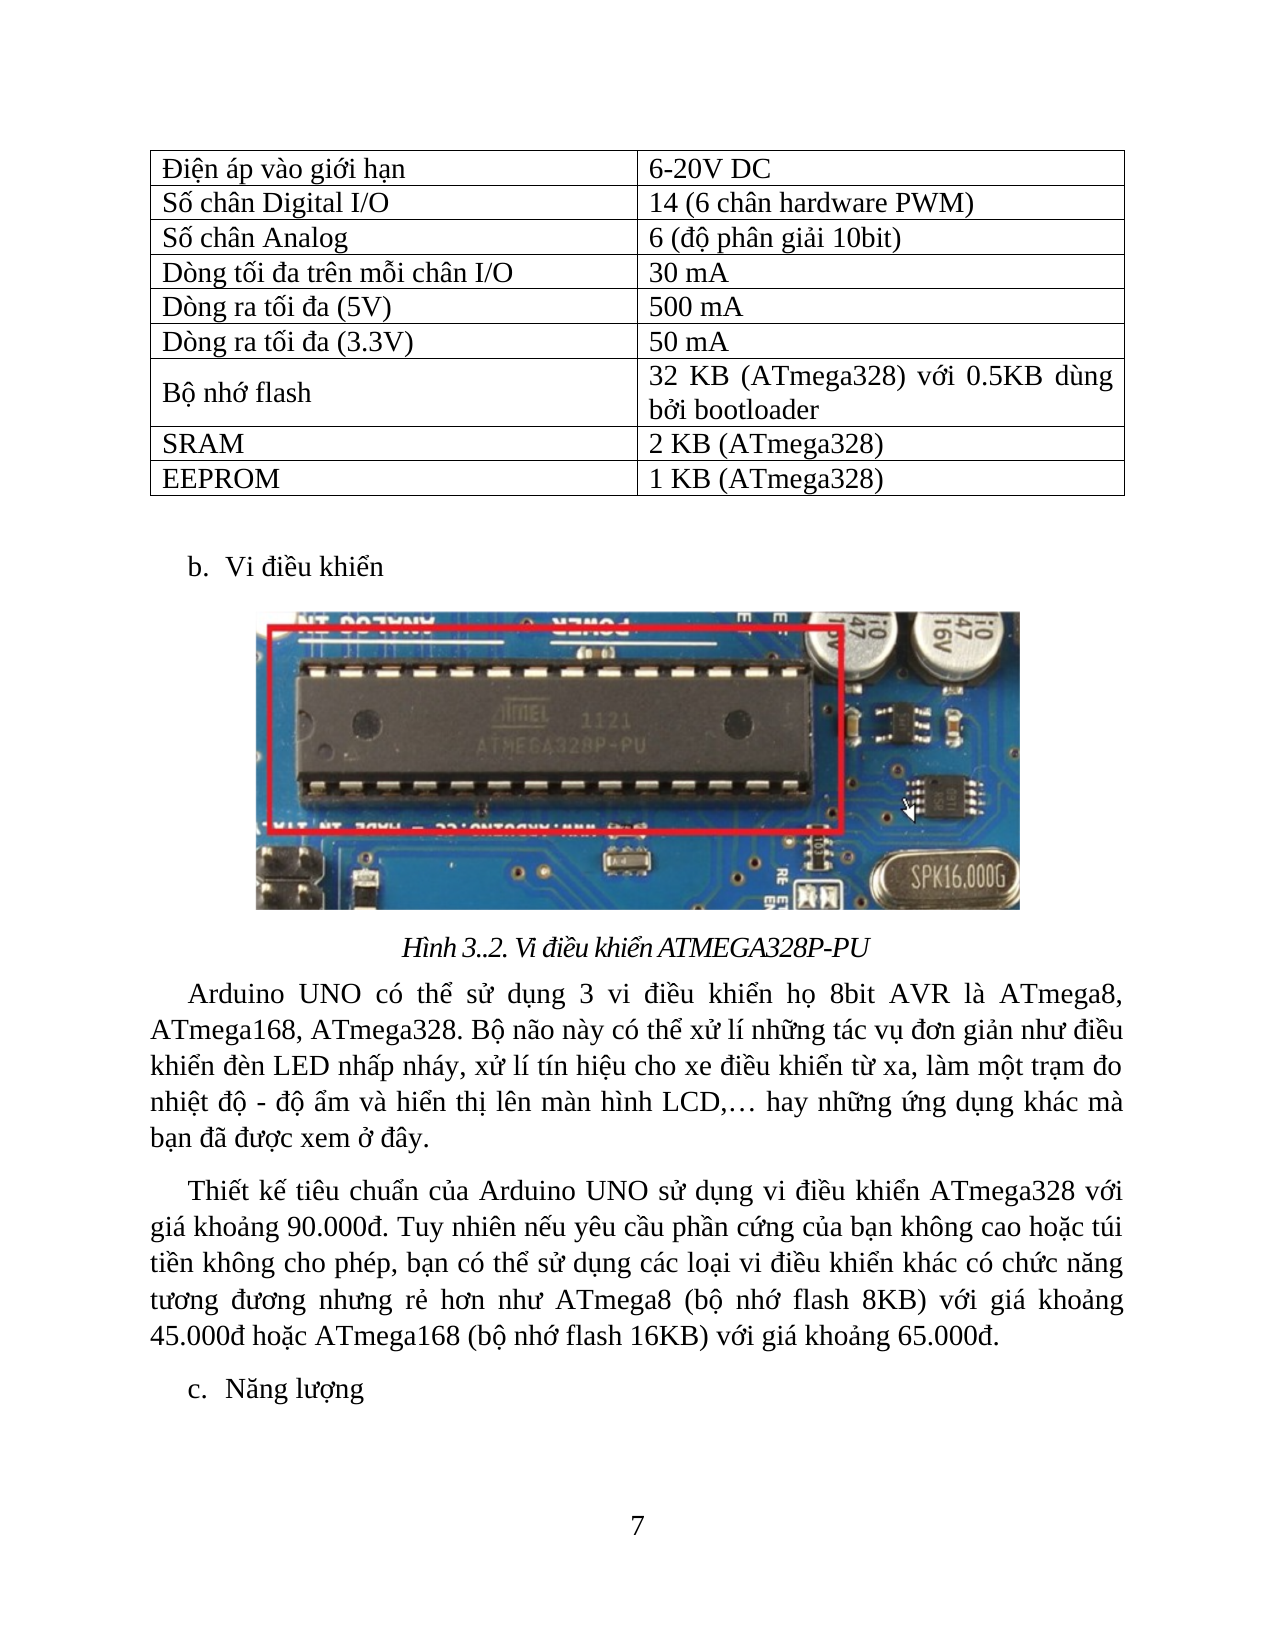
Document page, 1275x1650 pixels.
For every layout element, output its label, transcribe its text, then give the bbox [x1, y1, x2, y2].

table_cell Số chân Analog [151, 220, 637, 254]
table_cell 6 (độ phân giải 10bit) [638, 220, 1124, 254]
table_cell 1 KB (ATmega328) [638, 461, 1124, 495]
text Thiết kế tiêu chuẩn của Arduino UNO sử dụng vi điều khiển ATmega328 với giá khoảng 90.000đ. Tuy nhiên nếu yêu cầu phần cứng của bạn không cao hoặc túi tiền không cho phép, bạn có thể sử dụng các loại vi điều khiển khác có chức năng tương đương nhưng rẻ hơn như ATmega8 (bộ nhớ flash 8KB) với giá khoảng 45.000đ hoặc ATmega168 (bộ nhớ flash 16KB) với giá khoảng 65.000đ. [150, 1173, 1125, 1351]
title Hình 3..2. Vi điều khiển ATMEGA328P-PU [150, 930, 1125, 963]
table_cell 500 mA [638, 289, 1124, 323]
table_cell SRAM [151, 427, 637, 460]
list Năng lượng [187, 1371, 1125, 1404]
picture [256, 611, 1020, 909]
table_cell Dòng tối đa trên mỗi chân I/O [151, 255, 637, 288]
table_cell 50 mA [638, 324, 1124, 357]
text Arduino UNO có thể sử dụng 3 vi điều khiển họ 8bit AVR là ATmega8, ATmega168, ATmega328. Bộ não này có thể xử lí những tác vụ đơn giản như điều khiển đèn LED nhấp nháy, xử lí tín hiệu cho xe điều khiển từ xa, làm một trạm đo nhiệt độ - độ ẩm và hiển thị lên màn hình LCD,… hay những ứng dụng khác mà bạn đã được xem ở đây. [150, 976, 1125, 1154]
table_cell Điện áp vào giới hạn [151, 151, 637, 184]
table_cell 2 KB (ATmega328) [638, 427, 1124, 460]
table_cell 32 KB (ATmega328) với 0.5KB dùng bởi bootloader [638, 359, 1124, 426]
table_cell 14 (6 chân hardware PWM) [638, 186, 1124, 219]
table_cell EEPROM [151, 461, 637, 495]
table_cell 30 mA [638, 255, 1124, 288]
table_cell Bộ nhớ flash [151, 359, 637, 426]
table_cell Số chân Digital I/O [151, 186, 637, 219]
table_cell Dòng ra tối đa (3.3V) [151, 324, 637, 357]
table_cell Dòng ra tối đa (5V) [151, 289, 637, 323]
list Vi điều khiển [187, 549, 1125, 582]
table_cell 6-20V DC [638, 151, 1124, 184]
